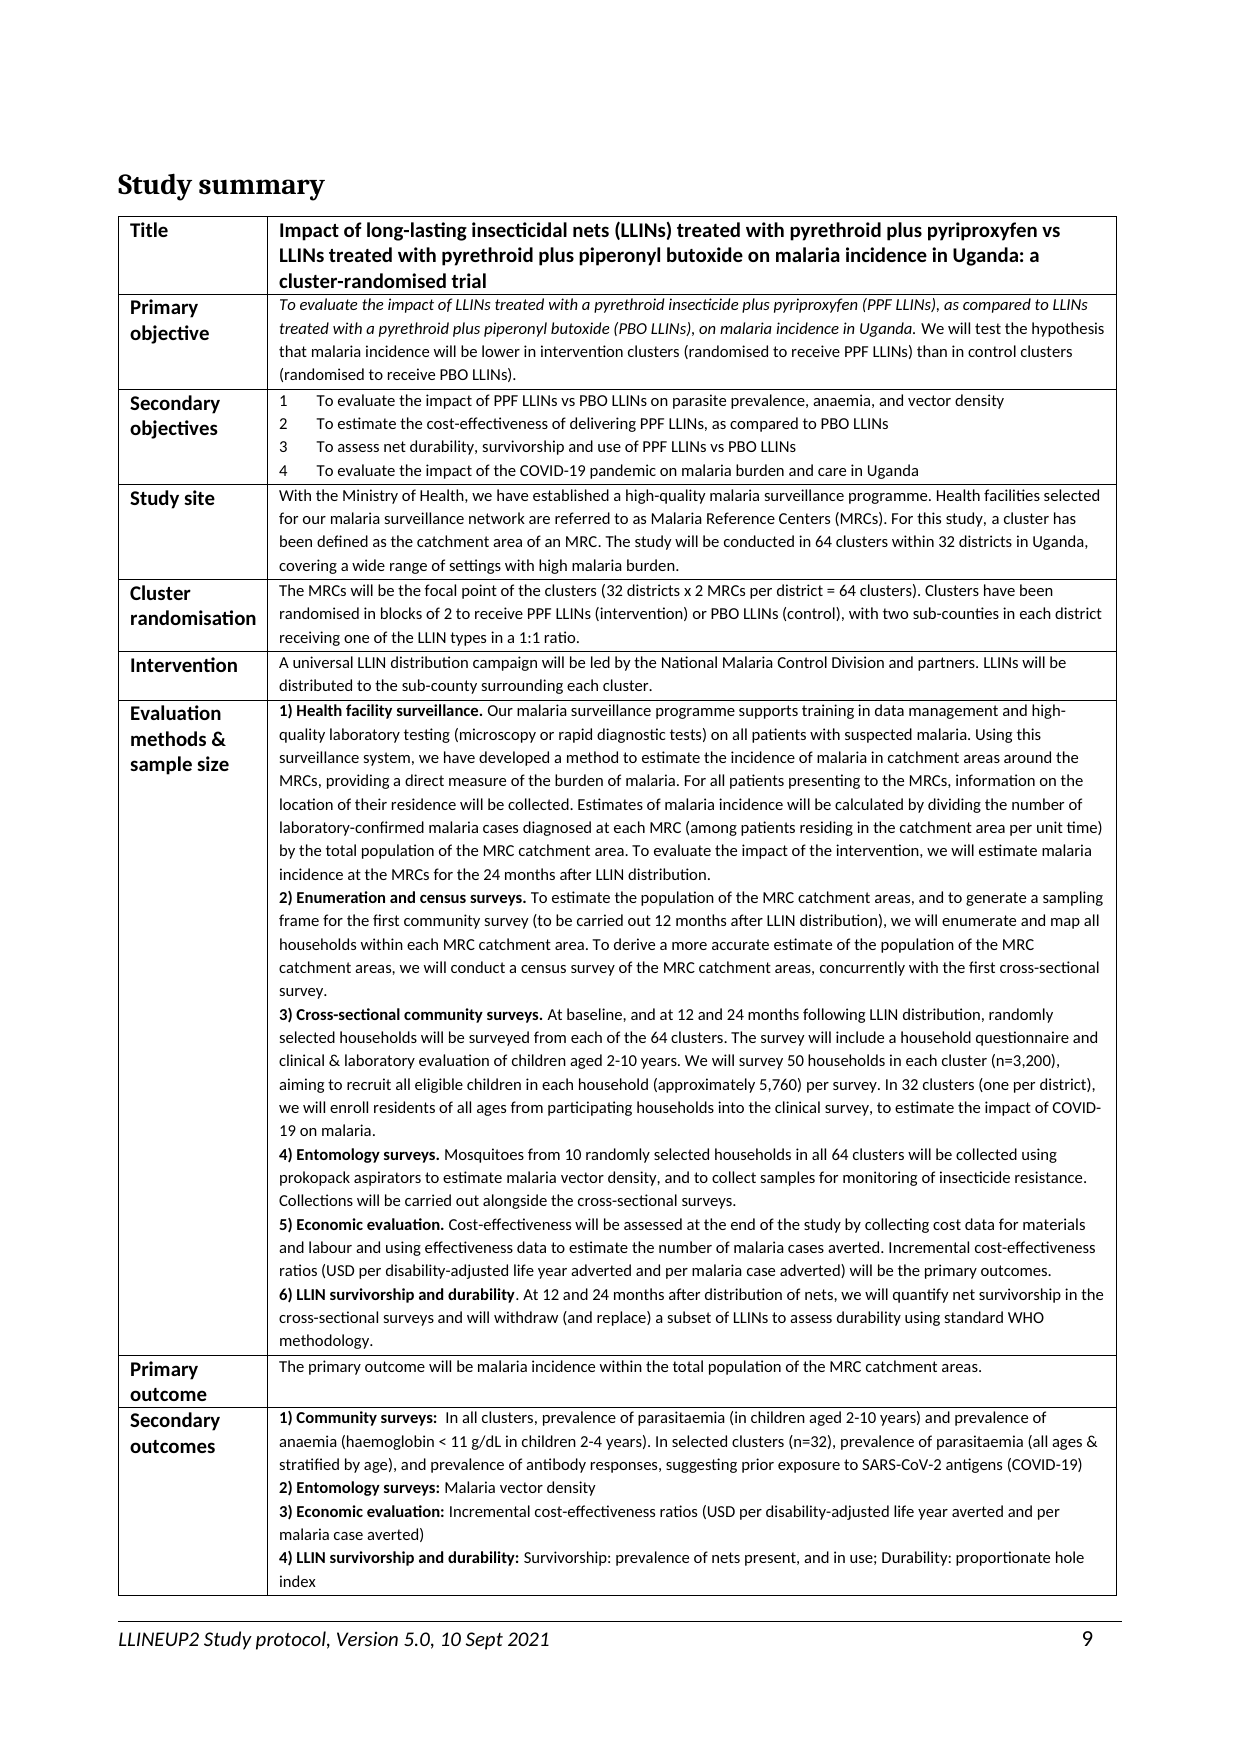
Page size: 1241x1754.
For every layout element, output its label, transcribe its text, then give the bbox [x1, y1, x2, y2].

table_cell A universal LLIN distribution campaign will be led by the National Malaria Control Division and partners. LLINs will be distributed to the sub-county surrounding each cluster. [268, 652, 1116, 699]
table_cell Primary objective [119, 295, 267, 389]
table_cell Primary outcome [119, 1356, 267, 1407]
table_cell The primary outcome will be malaria incidence within the total population of the MRC catchment areas. [268, 1356, 1116, 1407]
table_cell Cluster randomisation [119, 580, 267, 651]
table_cell Study site [119, 485, 267, 579]
table_cell Intervention [119, 652, 267, 699]
table_cell To evaluate the impact of PPF LLINs vs PBO LLINs on parasite prevalence, anaemia, and vector density To estimate the cost-effectiveness of delivering PPF LLINs, as compared to PBO LLINs To assess net durability, survivorship and use of PPF LLINs vs PBO LLINs To evaluate the impact of the COVID-19 pandemic on malaria burden and care in Uganda [268, 390, 1116, 484]
table_cell Evaluation methods & sample size [119, 701, 267, 1355]
table_cell The MRCs will be the focal point of the clusters (32 districts x 2 MRCs per district = 64 clusters). Clusters have been randomised in blocks of 2 to receive PPF LLINs (intervention) or PBO LLINs (control), with two sub-counties in each district receiving one of the LLIN types in a 1:1 ratio. [268, 580, 1116, 651]
table_cell 1) Health facility surveillance. Our malaria surveillance programme supports training in data management and high-quality laboratory testing (microscopy or rapid diagnostic tests) on all patients with suspected malaria. Using this surveillance system, we have developed a method to estimate the incidence of malaria in catchment areas around the MRCs, providing a direct measure of the burden of malaria. For all patients presenting to the MRCs, information on the location of their residence will be collected. Estimates of malaria incidence will be calculated by dividing the number of laboratory-confirmed malaria cases diagnosed at each MRC (among patients residing in the catchment area per unit time) by the total population of the MRC catchment area. To evaluate the impact of the intervention, we will estimate malaria incidence at the MRCs for the 24 months after LLIN distribution. 2) Enumeration and census surveys. To estimate the population of the MRC catchment areas, and to generate a sampling frame for the first community survey (to be carried out 12 months after LLIN distribution), we will enumerate and map all households within each MRC catchment area. To derive a more accurate estimate of the population of the MRC catchment areas, we will conduct a census survey of the MRC catchment areas, concurrently with the first cross-sectional survey. 3) Cross-sectional community surveys. At baseline, and at 12 and 24 months following LLIN distribution, randomly selected households will be surveyed from each of the 64 clusters. The survey will include a household questionnaire and clinical & laboratory evaluation of children aged 2-10 years. We will survey 50 households in each cluster (n=3,200), aiming to recruit all eligible children in each household (approximately 5,760) per survey. In 32 clusters (one per district), we will enroll residents of all ages from participating households into the clinical survey, to estimate the impact of COVID-19 on malaria. 4) Entomology surveys. Mosquitoes from 10 randomly selected households in all 64 clusters will be collected using prokopack aspirators to estimate malaria vector density, and to collect samples for monitoring of insecticide resistance. Collections will be carried out alongside the cross-sectional surveys. 5) Economic evaluation. Cost-effectiveness will be assessed at the end of the study by collecting cost data for materials and labour and using effectiveness data to estimate the number of malaria cases averted. Incremental cost-effectiveness ratios (USD per disability-adjusted life year adverted and per malaria case adverted) will be the primary outcomes. 6) LLIN survivorship and durability. At 12 and 24 months after distribution of nets, we will quantify net survivorship in the cross-sectional surveys and will withdraw (and replace) a subset of LLINs to assess durability using standard WHO methodology. [268, 701, 1116, 1355]
subtitle Study summary [118, 168, 1122, 202]
table_cell Secondary outcomes [119, 1408, 267, 1595]
table_cell With the Ministry of Health, we have established a high-quality malaria surveillance programme. Health facilities selected for our malaria surveillance network are referred to as Malaria Reference Centers (MRCs). For this study, a cluster has been defined as the catchment area of an MRC. The study will be conducted in 64 clusters within 32 districts in Uganda, covering a wide range of settings with high malaria burden. [268, 485, 1116, 579]
table_cell 1) Community surveys: In all clusters, prevalence of parasitaemia (in children aged 2-10 years) and prevalence of anaemia (haemoglobin < 11 g/dL in children 2-4 years). In selected clusters (n=32), prevalence of parasitaemia (all ages & stratified by age), and prevalence of antibody responses, suggesting prior exposure to SARS-CoV-2 antigens (COVID-19) 2) Entomology surveys: Malaria vector density 3) Economic evaluation: Incremental cost-effectiveness ratios (USD per disability-adjusted life year averted and per malaria case averted) 4) LLIN survivorship and durability: Survivorship: prevalence of nets present, and in use; Durability: proportionate hole index [268, 1408, 1116, 1595]
table_header Impact of long-lasting insecticidal nets (LLINs) treated with pyrethroid plus pyriproxyfen vs LLINs treated with pyrethroid plus piperonyl butoxide on malaria incidence in Uganda: a cluster-randomised trial [268, 217, 1116, 293]
table_cell To evaluate the impact of LLINs treated with a pyrethroid insecticide plus pyriproxyfen (PPF LLINs), as compared to LLINs treated with a pyrethroid plus piperonyl butoxide (PBO LLINs), on malaria incidence in Uganda. We will test the hypothesis that malaria incidence will be lower in intervention clusters (randomised to receive PPF LLINs) than in control clusters (randomised to receive PBO LLINs). [268, 295, 1116, 389]
table_cell Secondary objectives [119, 390, 267, 484]
table_header Title [119, 217, 267, 293]
